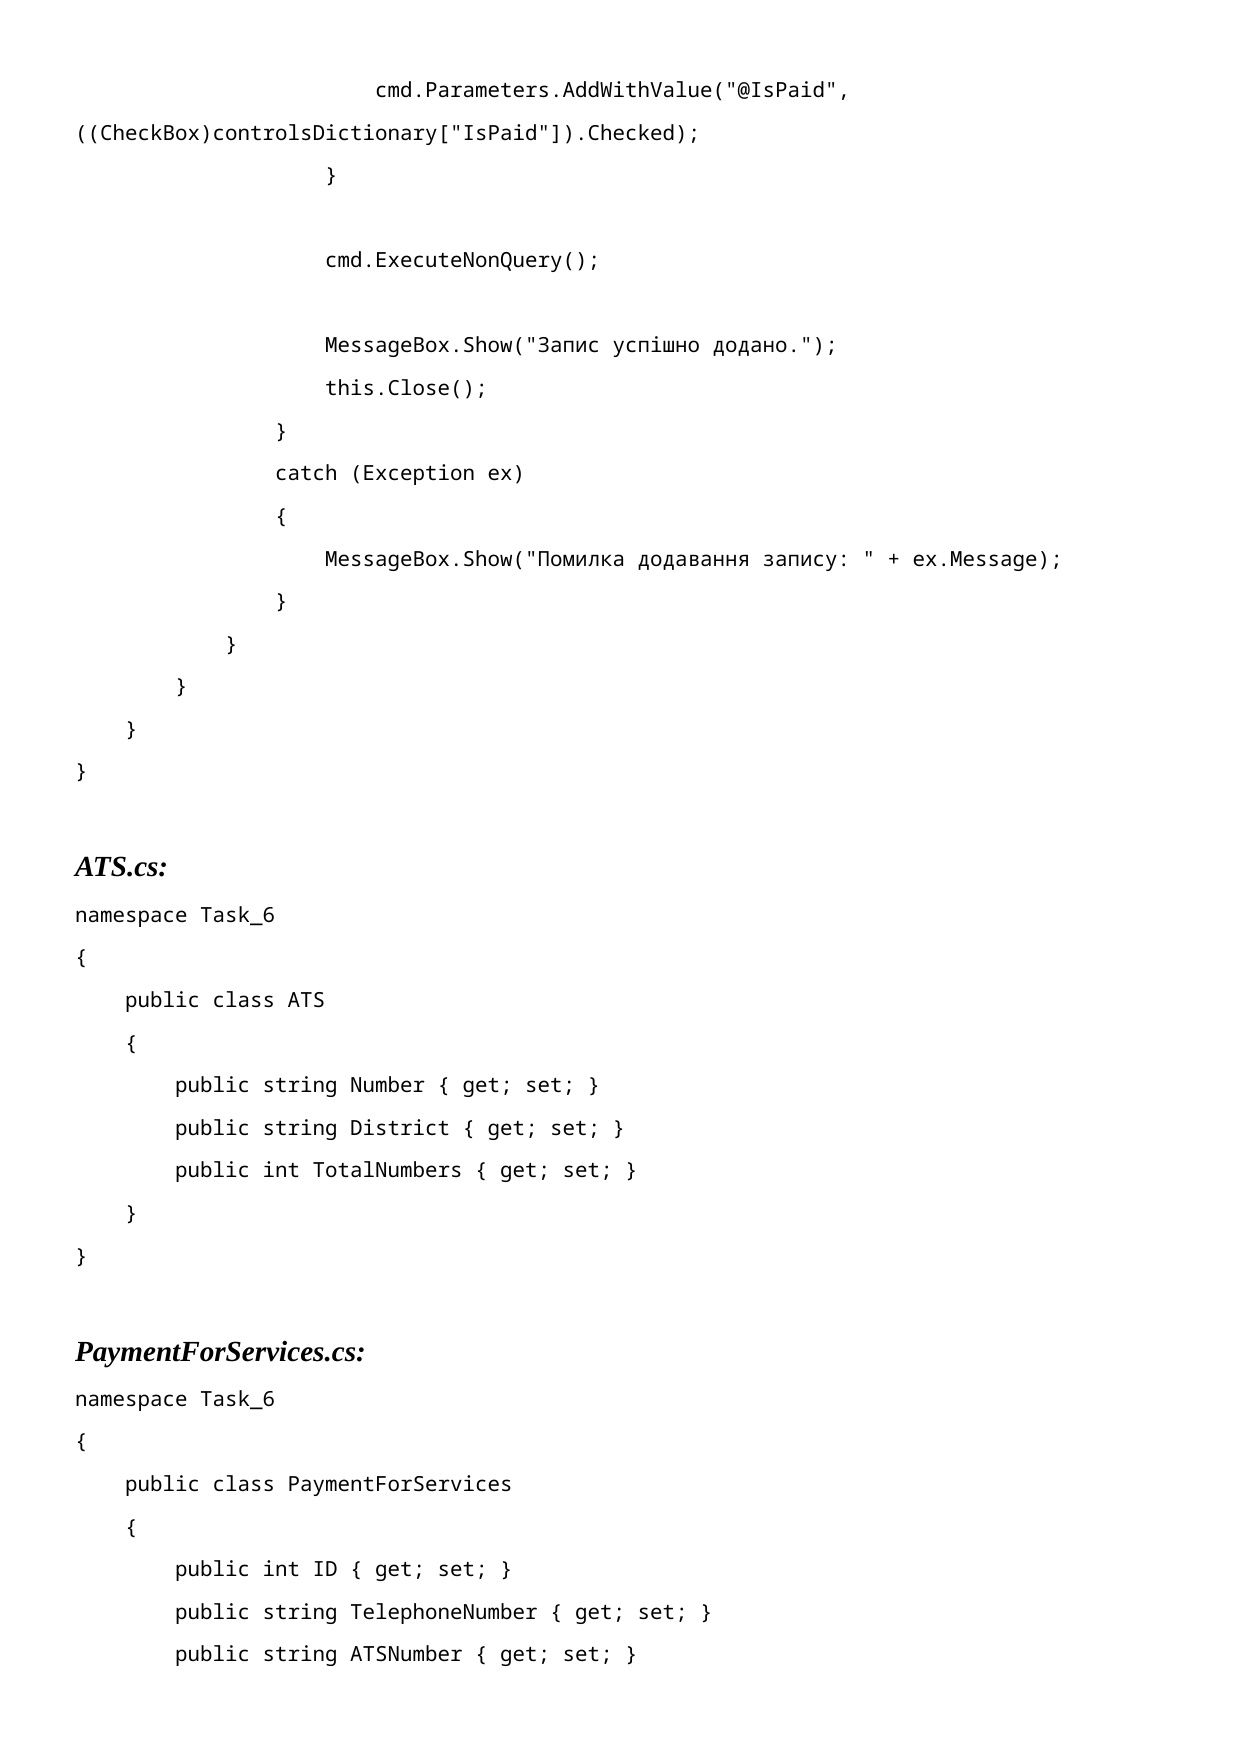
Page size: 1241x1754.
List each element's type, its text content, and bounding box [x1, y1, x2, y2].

text PaymentForServices.cs: [75, 1334, 1165, 1367]
text } [75, 416, 1165, 444]
text namespace Task_6 [75, 900, 1165, 928]
text } [75, 160, 1165, 189]
text } [75, 629, 1165, 657]
text this.Close(); [75, 373, 1165, 402]
text } [75, 586, 1165, 615]
text cmd.ExecuteNonQuery(); [75, 245, 1165, 274]
text { [75, 1512, 1165, 1540]
text } [75, 1241, 1165, 1269]
text public int ID { get; set; } [75, 1554, 1165, 1583]
text } [75, 714, 1165, 742]
text namespace Task_6 [75, 1384, 1165, 1412]
text MessageBox.Show("Запис успішно додано."); [75, 331, 1165, 359]
text catch (Exception ex) [75, 458, 1165, 487]
text } [75, 671, 1165, 700]
text { [75, 942, 1165, 971]
text cmd.Parameters.AddWithValue("@IsPaid", ((CheckBox)controlsDictionary["IsPaid"]).Checked); [75, 75, 1165, 146]
text MessageBox.Show("Помилка додавання запису: " + ex.Message); [75, 544, 1165, 572]
text } [75, 757, 1165, 785]
text ATS.cs: [75, 849, 1165, 883]
text } [75, 1198, 1165, 1227]
text public string TelephoneNumber { get; set; } [75, 1597, 1165, 1625]
text { [75, 501, 1165, 529]
text { [75, 1028, 1165, 1056]
text public string ATSNumber { get; set; } [75, 1639, 1165, 1668]
text public string District { get; set; } [75, 1113, 1165, 1141]
text public int TotalNumbers { get; set; } [75, 1156, 1165, 1184]
text public string Number { get; set; } [75, 1070, 1165, 1099]
text public class ATS [75, 985, 1165, 1013]
text public class PaymentForServices [75, 1469, 1165, 1498]
text { [75, 1427, 1165, 1455]
